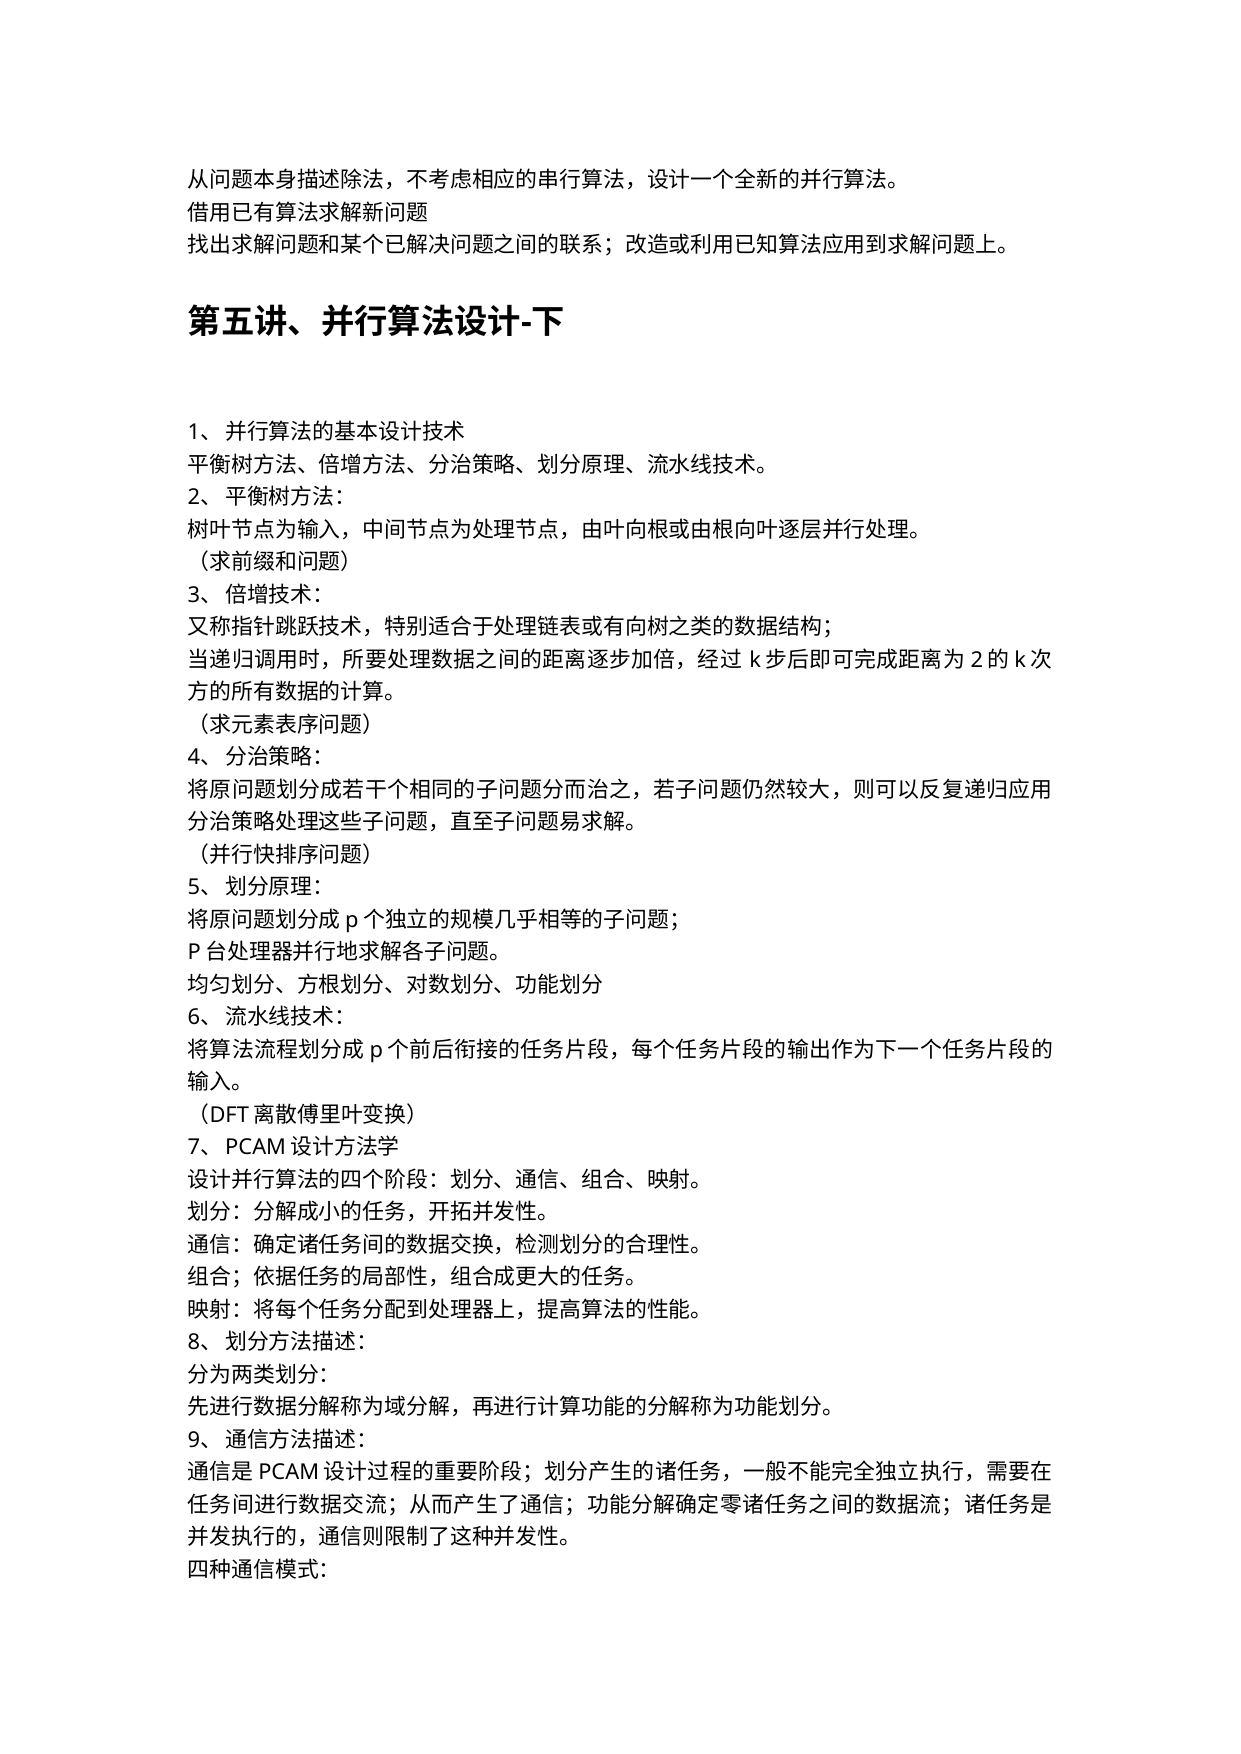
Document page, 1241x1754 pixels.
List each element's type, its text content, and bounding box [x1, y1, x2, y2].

list 划分方法描述： [187, 1324, 1053, 1356]
list 流水线技术： [187, 999, 1053, 1031]
text 树叶节点为输入，中间节点为处理节点，由叶向根或由根向叶逐层并行处理。 [187, 511, 1053, 544]
text 将原问题划分成若干个相同的子问题分而治之，若子问题仍然较大，则可以反复递归应用分治策略处理这些子问题，直至子问题易求解。 [187, 771, 1053, 836]
text 四种通信模式： [187, 1551, 1053, 1584]
list 并行算法的基本设计技术 [187, 414, 1053, 446]
text （并行快排序问题） [187, 836, 1053, 869]
text 将原问题划分成p个独立的规模几乎相等的子问题； [187, 901, 1053, 934]
text 通信是PCAM设计过程的重要阶段；划分产生的诸任务，一般不能完全独立执行，需要在任务间进行数据交流；从而产生了通信；功能分解确定零诸任务之间的数据流；诸任务是并发执行的，通信则限制了这种并发性。 [187, 1454, 1053, 1551]
text 找出求解问题和某个已解决问题之间的联系；改造或利用已知算法应用到求解问题上。 [187, 227, 1053, 259]
text 平衡树方法、倍增方法、分治策略、划分原理、流水线技术。 [187, 446, 1053, 479]
text 借用已有算法求解新问题 [187, 194, 1053, 227]
text P台处理器并行地求解各子问题。 [187, 934, 1053, 966]
list 倍增技术： [187, 576, 1053, 609]
text 又称指针跳跃技术，特别适合于处理链表或有向树之类的数据结构； [187, 609, 1053, 641]
list 平衡树方法： [187, 479, 1053, 511]
text 从问题本身描述除法，不考虑相应的串行算法，设计一个全新的并行算法。 [187, 162, 1053, 194]
list PCAM设计方法学 [187, 1129, 1053, 1161]
text 划分：分解成小的任务，开拓并发性。 [187, 1194, 1053, 1226]
text （DFT离散傅里叶变换） [187, 1096, 1053, 1129]
text 均匀划分、方根划分、对数划分、功能划分 [187, 966, 1053, 999]
text 先进行数据分解称为域分解，再进行计算功能的分解称为功能划分。 [187, 1389, 1053, 1421]
text 通信：确定诸任务间的数据交换，检测划分的合理性。 [187, 1226, 1053, 1259]
list 划分原理： [187, 869, 1053, 901]
subtitle 第五讲、并行算法设计-下 [187, 287, 1053, 352]
text （求前缀和问题） [187, 544, 1053, 576]
text 映射：将每个任务分配到处理器上，提高算法的性能。 [187, 1291, 1053, 1324]
text 将算法流程划分成p个前后衔接的任务片段，每个任务片段的输出作为下一个任务片段的输入。 [187, 1031, 1053, 1096]
list 通信方法描述： [187, 1421, 1053, 1454]
text 当递归调用时，所要处理数据之间的距离逐步加倍，经过k步后即可完成距离为2的k次方的所有数据的计算。 [187, 641, 1053, 706]
text 组合；依据任务的局部性，组合成更大的任务。 [187, 1259, 1053, 1291]
text 设计并行算法的四个阶段：划分、通信、组合、映射。 [187, 1161, 1053, 1194]
list 分治策略： [187, 739, 1053, 771]
text （求元素表序问题） [187, 706, 1053, 739]
text 分为两类划分： [187, 1356, 1053, 1389]
